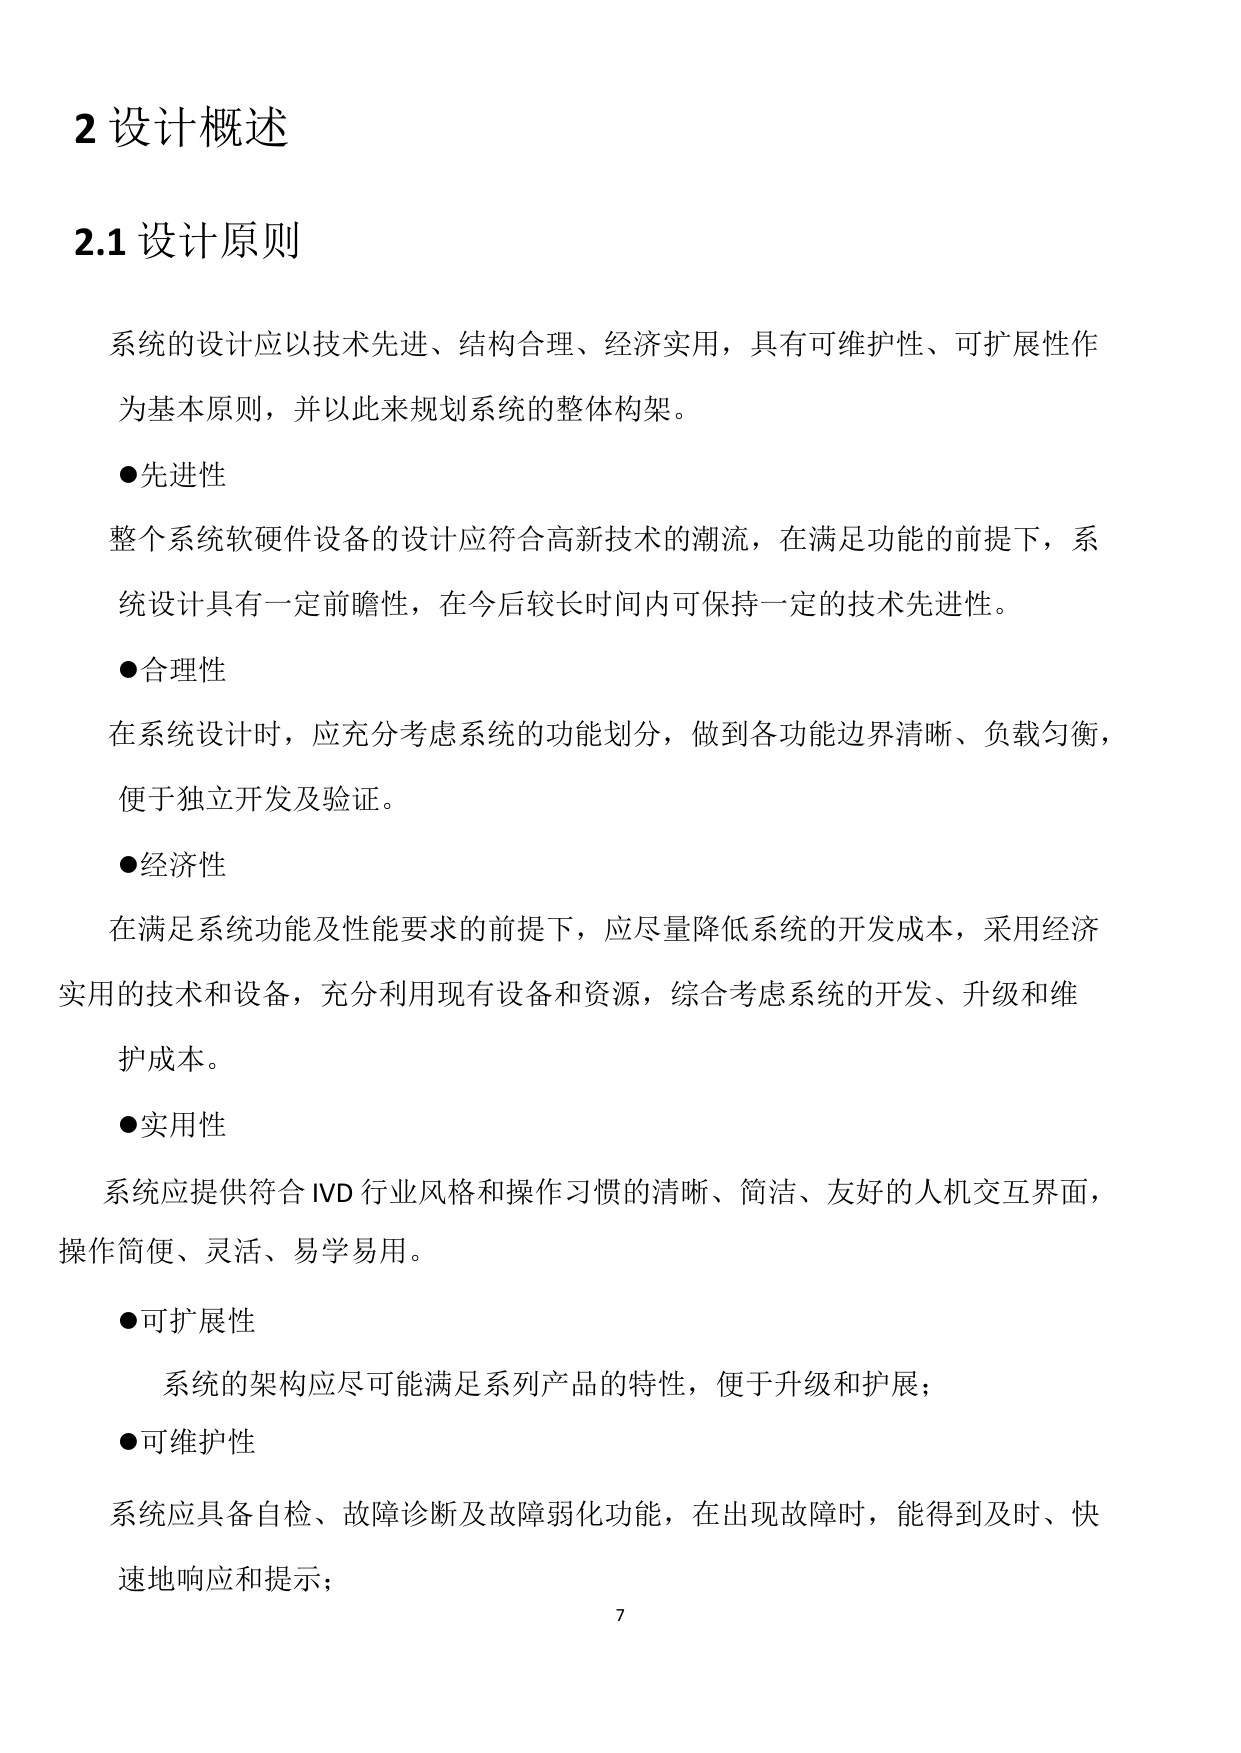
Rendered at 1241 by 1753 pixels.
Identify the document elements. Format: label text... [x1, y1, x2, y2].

text 为基本原则，并以此来规划系统的整体构架。 [117, 396, 788, 425]
text 统设计具有一定前瞻性，在今后较长时间内可保持一定的技术先进性。 [117, 591, 1157, 620]
text 在系统设计时，应充分考虑系统的功能划分，做到各功能边界清晰、负载匀衡， [107, 721, 1240, 750]
text 可扩展性 [117, 1305, 322, 1337]
text 可维护性 [117, 1400, 1074, 1465]
text 速地响应和提示； [117, 1566, 395, 1595]
text 7 [615, 1603, 653, 1626]
text 系统应具备自检、故障诊断及故障弱化功能，在出现故障时，能得到及时、快 [108, 1501, 1240, 1530]
text 系统的架构应尽可能满足系列产品的特性，便于升级和护展； [161, 1371, 1074, 1400]
text 操作简便、灵活、易学易用。 [58, 1209, 1240, 1274]
text 实用性 [117, 1110, 293, 1142]
text 便于独立开发及验证。 [117, 786, 453, 815]
text 合理性 [117, 655, 293, 687]
text 护成本。 [117, 1046, 278, 1075]
text 整个系统软硬件设备的设计应符合高新技术的潮流，在满足功能的前提下，系 [108, 526, 1240, 555]
text 系统的设计应以技术先进、结构合理、经济实用，具有可维护性、可扩展性作 [108, 331, 1240, 360]
text 系统应提供符合IVD行业风格和操作习惯的清晰、简洁、友好的人机交互界面， [102, 1173, 1240, 1209]
text 2.1设计原则 [74, 214, 362, 266]
text 在满足系统功能及性能要求的前提下，应尽量降低系统的开发成本，采用经济 [108, 916, 1240, 945]
text 经济性 [117, 850, 293, 882]
text 实用的技术和设备，充分利用现有设备和资源，综合考虑系统的开发、升级和维 [57, 981, 1240, 1010]
text 先进性 [117, 460, 293, 492]
text 2设计概述 [74, 98, 371, 154]
